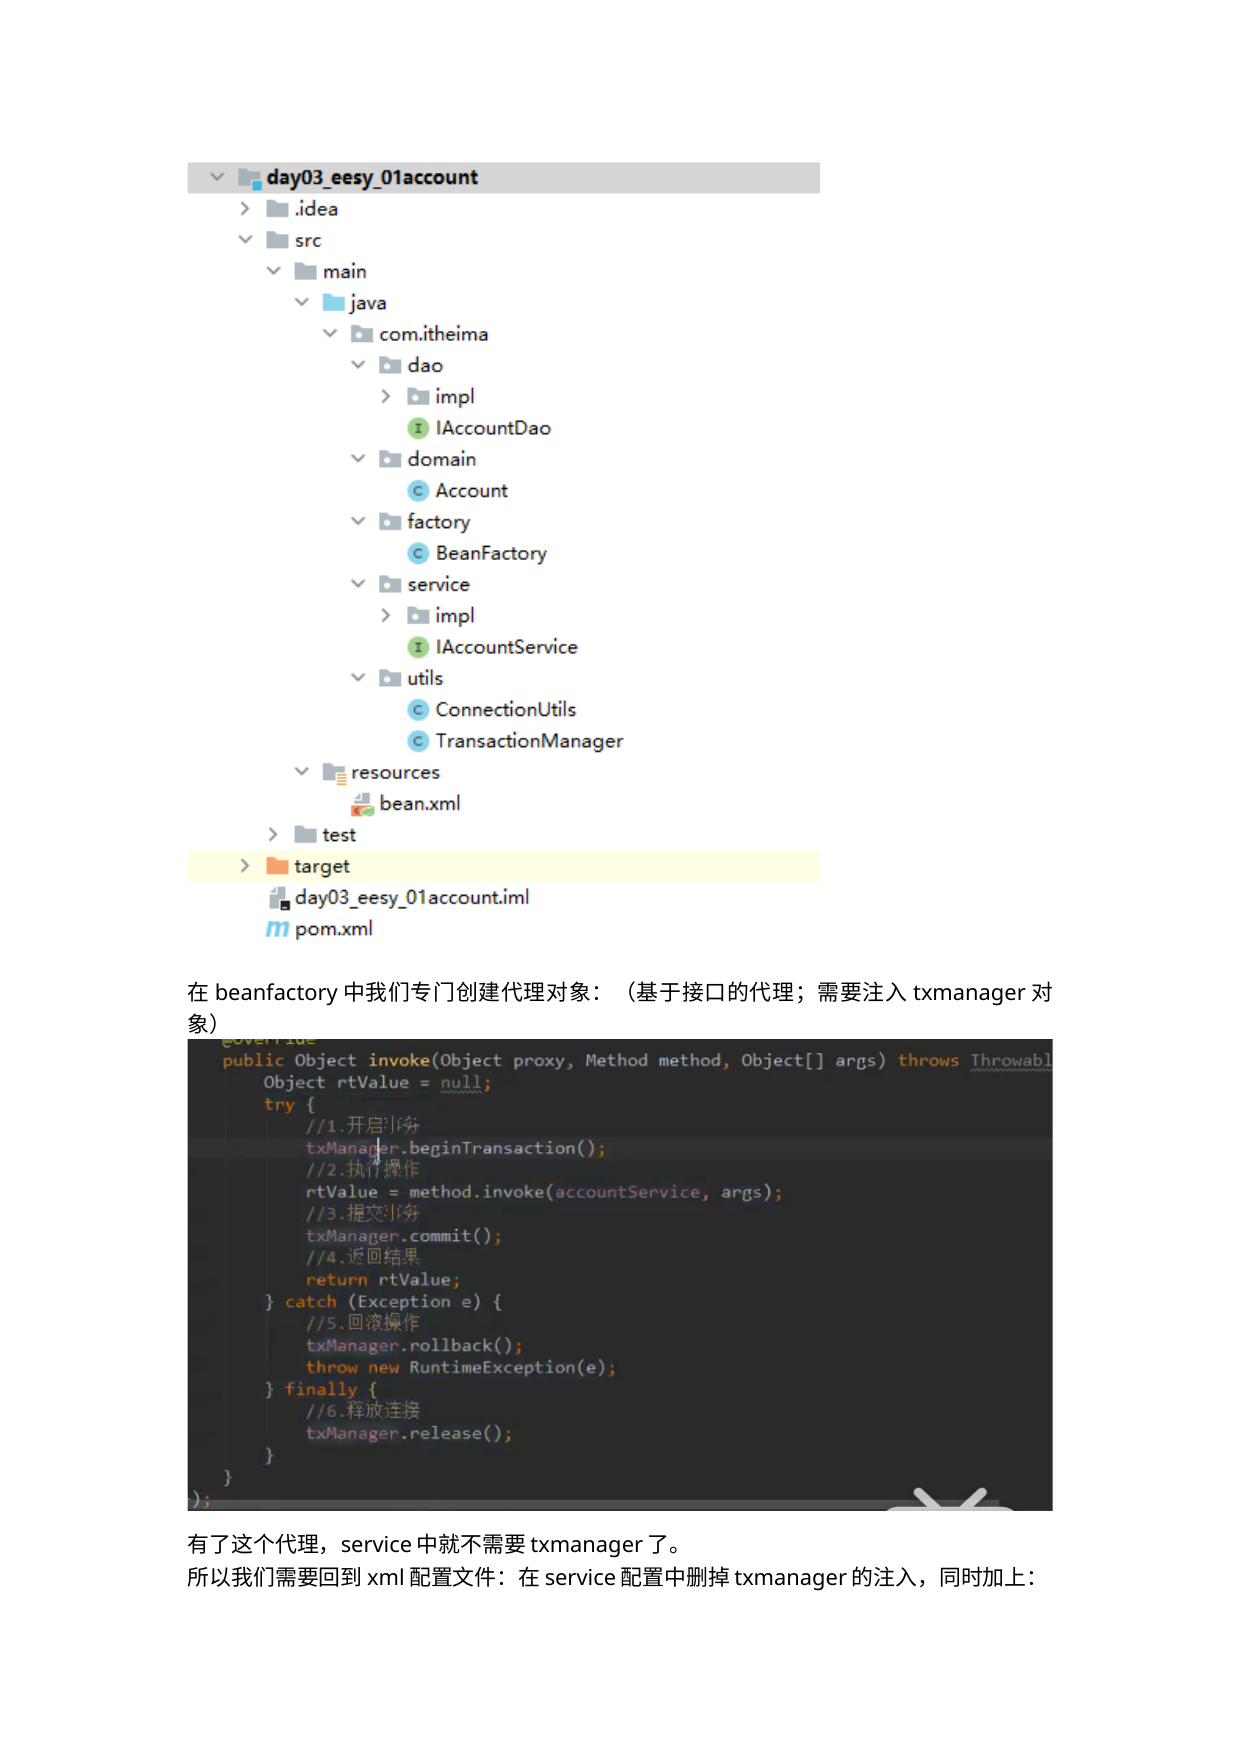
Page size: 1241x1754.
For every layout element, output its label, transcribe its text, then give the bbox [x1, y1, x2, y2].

text 在beanfactory中我们专门创建代理对象：（基于接口的代理；需要注入txmanager对象） [187, 974, 1053, 1039]
picture [187, 162, 821, 948]
picture [187, 1039, 1053, 1511]
text 有了这个代理，service中就不需要txmanager了。 [187, 1527, 1053, 1559]
text 所以我们需要回到xml配置文件：在service配置中删掉txmanager的注入，同时加上： [187, 1559, 1053, 1592]
